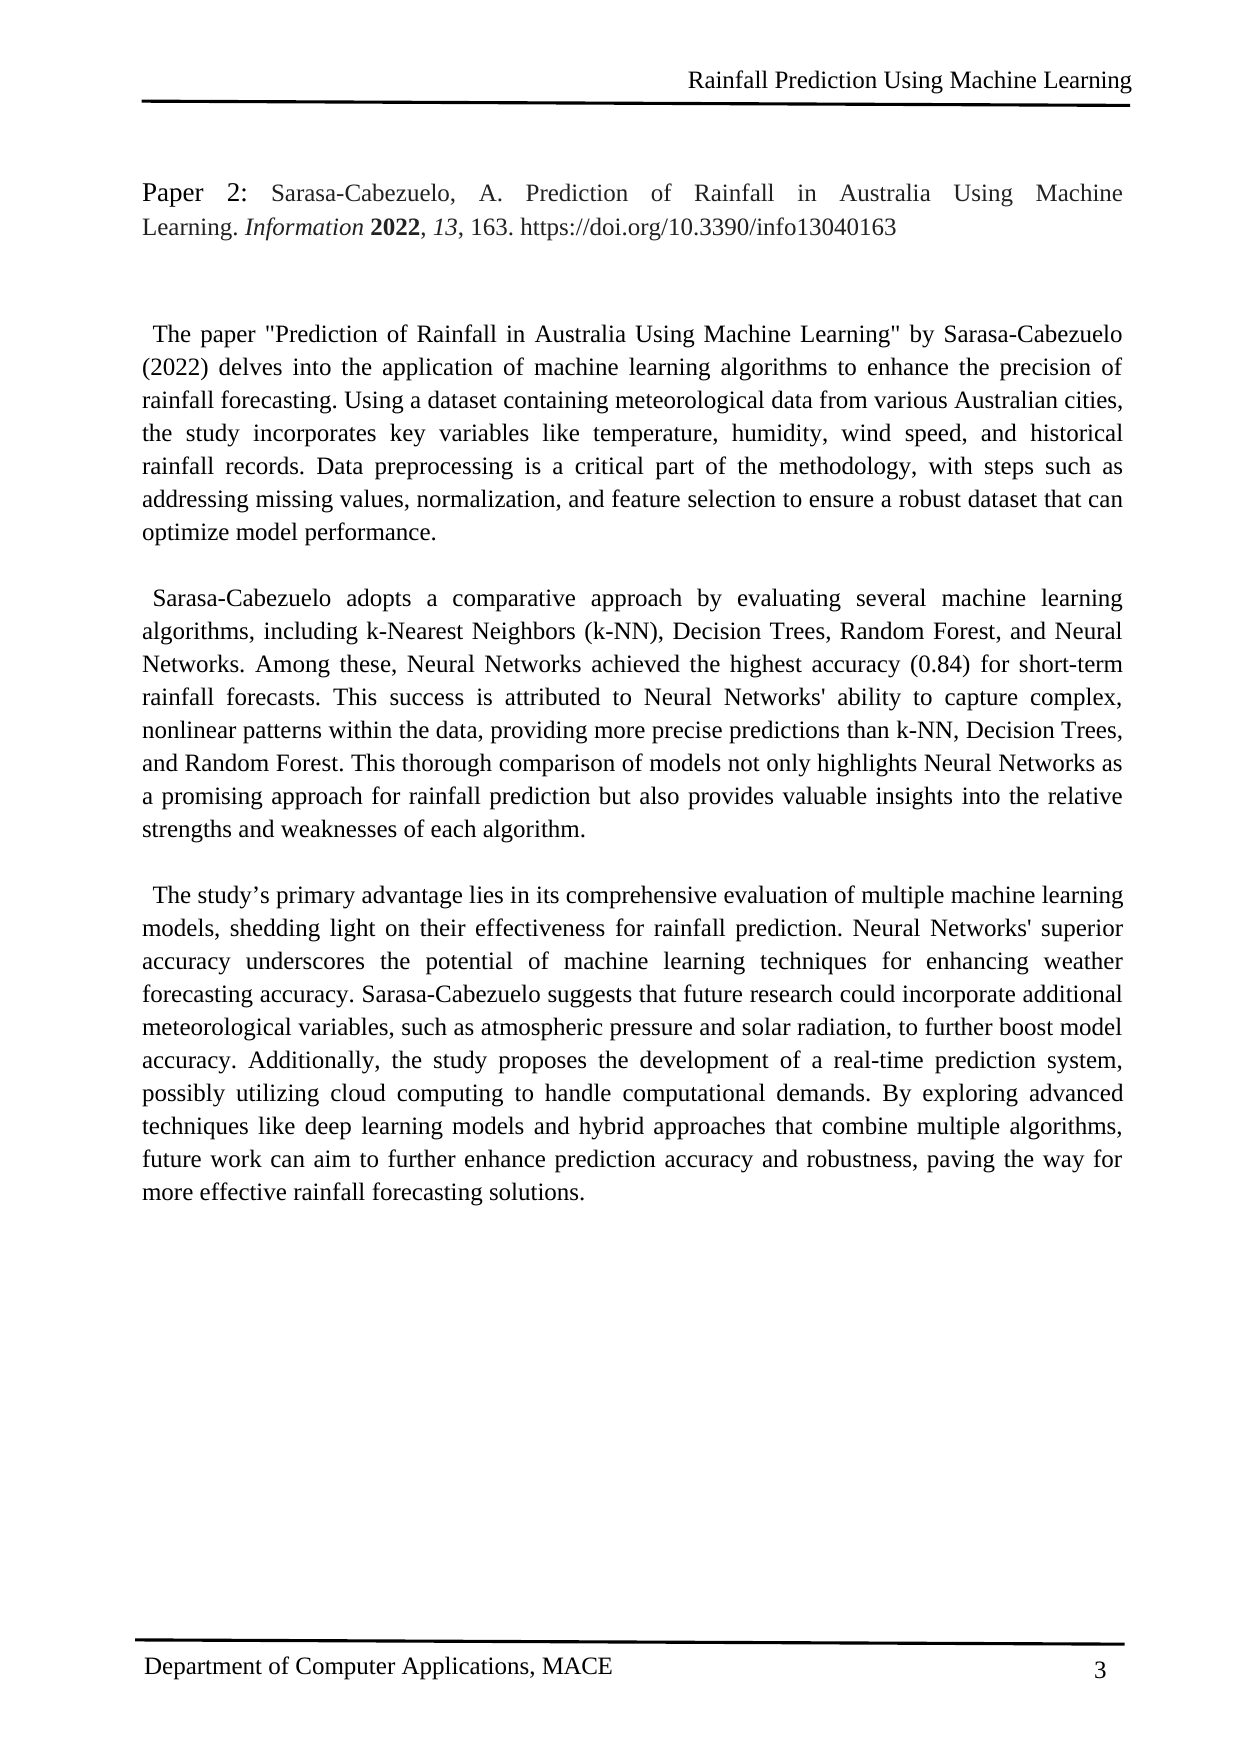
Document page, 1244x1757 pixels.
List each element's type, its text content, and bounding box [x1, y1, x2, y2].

text The study’s primary advantage lies in its comprehensive evaluation of multiple machine learning models, shedding light on their effectiveness for rainfall prediction. Neural Networks' superior accuracy underscores the potential of machine learning techniques for enhancing weather forecasting accuracy. Sarasa-Cabezuelo suggests that future research could incorporate additional meteorological variables, such as atmospheric pressure and solar radiation, to further boost model accuracy. Additionally, the study proposes the development of a real-time prediction system, possibly utilizing cloud computing to handle computational demands. By exploring advanced techniques like deep learning models and hybrid approaches that combine multiple algorithms, future work can aim to further enhance prediction accuracy and robustness, paving the way for more effective rainfall forecasting solutions. [142, 880, 1124, 1206]
text The paper "Prediction of Rainfall in Australia Using Machine Learning" by Sarasa-Cabezuelo (2022) delves into the application of machine learning algorithms to enhance the precision of rainfall forecasting. Using a dataset containing meteorological data from various Australian cities, the study incorporates key variables like temperature, humidity, wind speed, and historical rainfall records. Data preprocessing is a critical part of the methodology, with steps such as addressing missing values, normalization, and feature selection to ensure a robust dataset that can optimize model performance. [142, 319, 1124, 546]
text Paper 2: Sarasa-Cabezuelo, A. Prediction of Rainfall in Australia Using Machine Learning. Information 2022, 13, 163. https://doi.org/10.3390/info13040163 [142, 176, 1124, 241]
text Sarasa-Cabezuelo adopts a comparative approach by evaluating several machine learning algorithms, including k-Nearest Neighbors (k-NN), Decision Trees, Random Forest, and Neural Networks. Among these, Neural Networks achieved the highest accuracy (0.84) for short-term rainfall forecasts. This success is attributed to Neural Networks' ability to capture complex, nonlinear patterns within the data, providing more precise predictions than k-NN, Decision Trees, and Random Forest. This thorough comparison of models not only highlights Neural Networks as a promising approach for rainfall prediction but also provides valuable insights into the relative strengths and weaknesses of each algorithm. [142, 583, 1124, 843]
